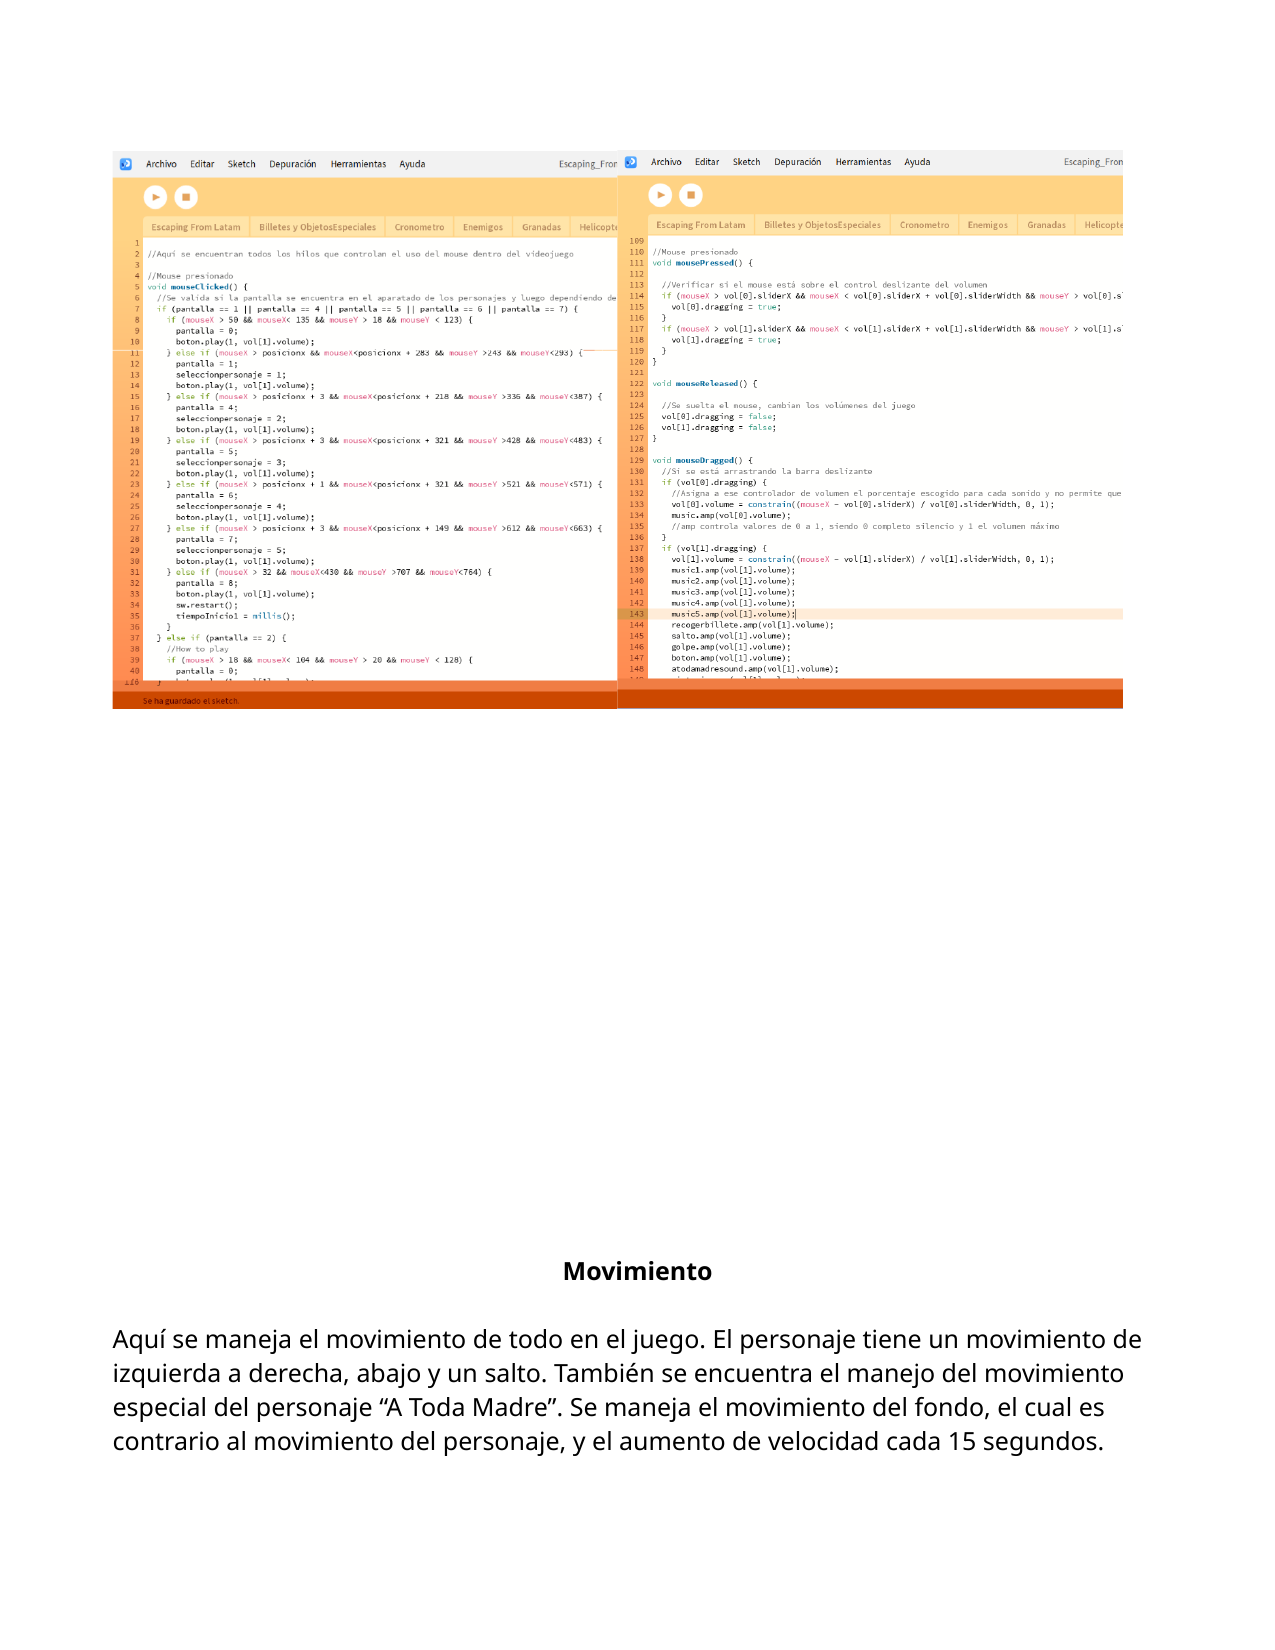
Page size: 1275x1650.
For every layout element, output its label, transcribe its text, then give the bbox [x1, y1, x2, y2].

text Aquí se maneja el movimiento de todo en el juego. El personaje tiene un movimiento de izquierda a derecha, abajo y un salto. También se encuentra el manejo del movimiento especial del personaje “A Toda Madre”. Se maneja el movimiento del fondo, el cual es contrario al movimiento del personaje, y el aumento de velocidad cada 15 segundos. [112, 1321, 1162, 1458]
text Movimiento [112, 1253, 1162, 1287]
picture [112, 150, 1123, 709]
